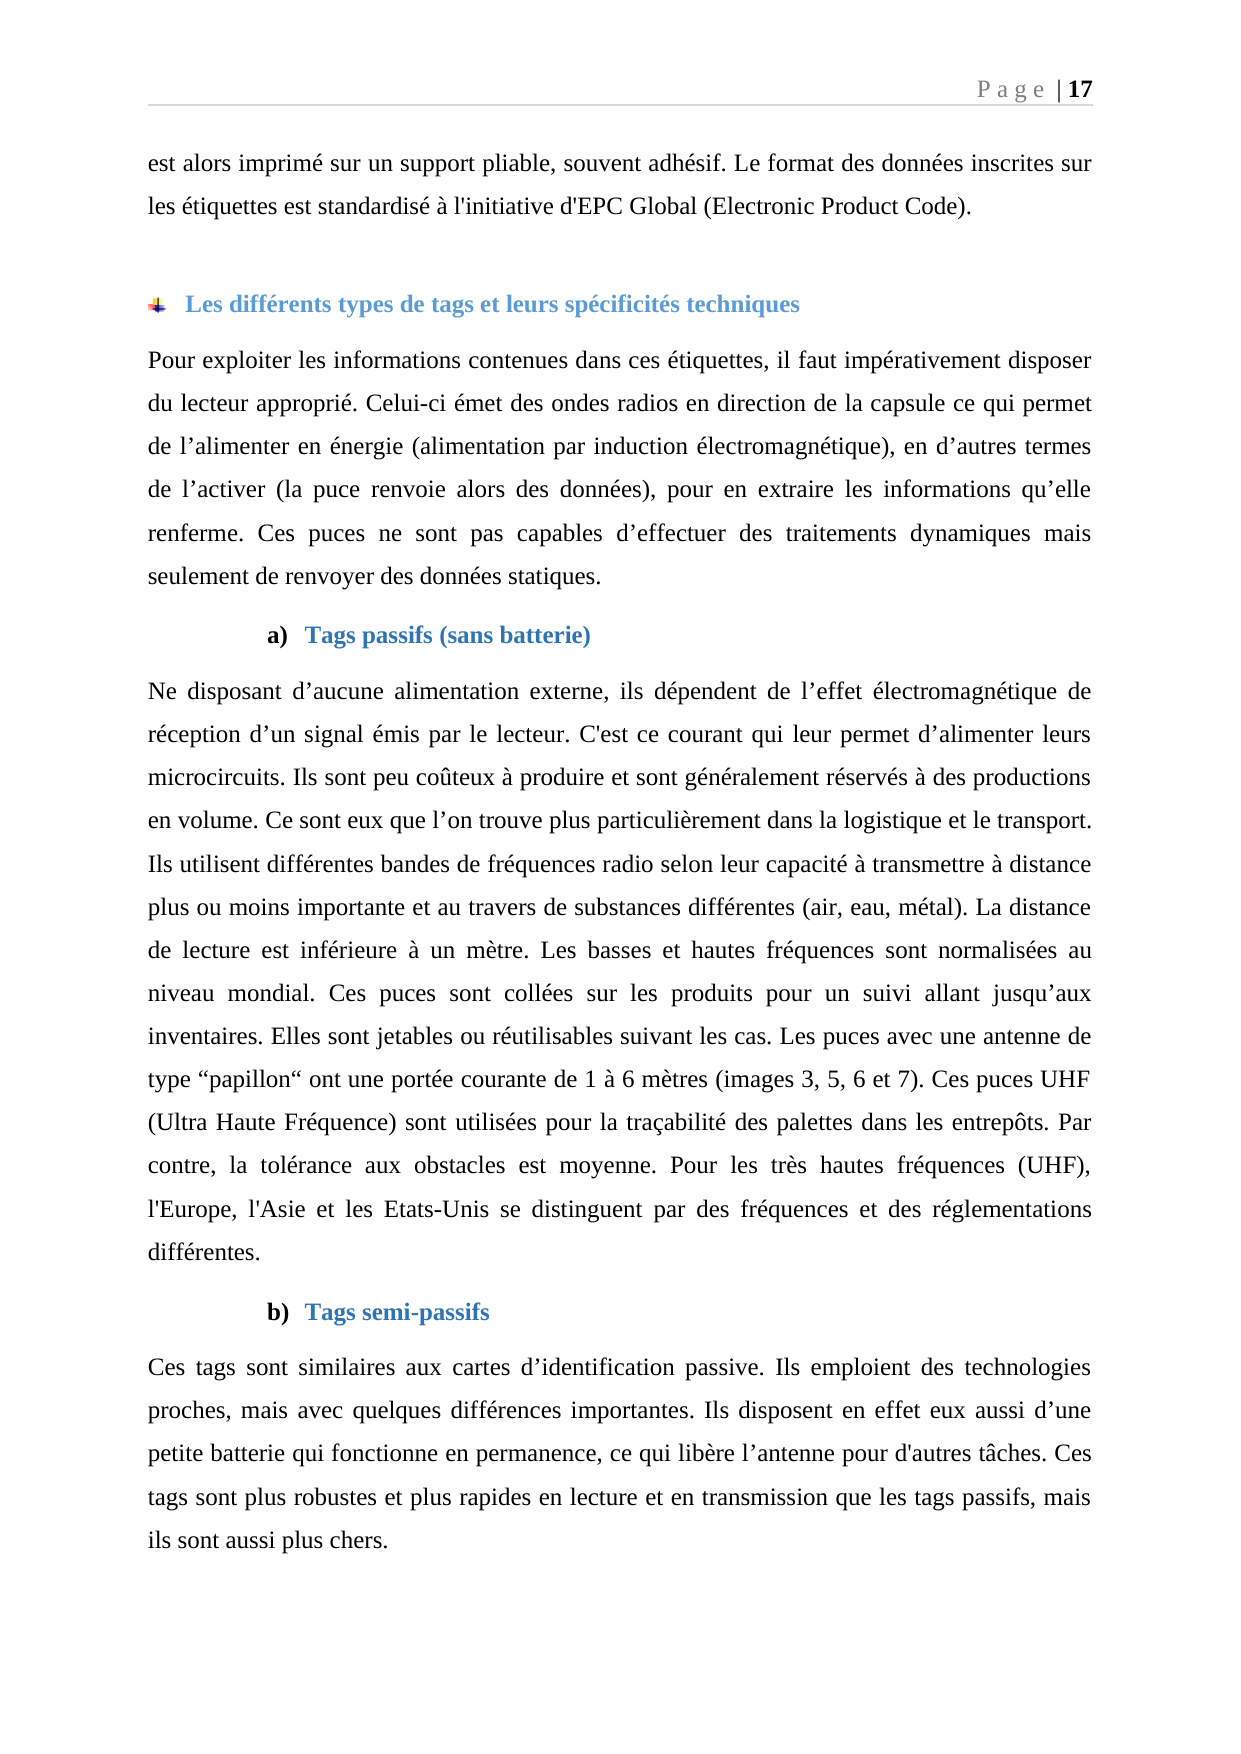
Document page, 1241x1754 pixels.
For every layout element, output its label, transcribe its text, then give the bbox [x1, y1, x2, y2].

text Pour exploiter les informations contenues dans ces étiquettes, il faut impérativement disposer du lecteur approprié. Celui-ci émet des ondes radios en direction de la capsule ce qui permet de l’alimenter en énergie (alimentation par induction électromagnétique), en d’autres termes de l’activer (la puce renvoie alors des données), pour en extraire les informations qu’elle renferme. Ces puces ne sont pas capables d’effectuer des traitements dynamiques mais seulement de renvoyer des données statiques. [148, 345, 1093, 589]
subtitle Tags semi-passifs [267, 1297, 1093, 1325]
picture [148, 296, 166, 313]
text Ne disposant d’aucune alimentation externe, ils dépendent de l’effet électromagnétique de réception d’un signal émis par le lecteur. C'est ce courant qui leur permet d’alimenter leurs microcircuits. Ils sont peu coûteux à produire et sont généralement réservés à des productions en volume. Ce sont eux que l’on trouve plus particulièrement dans la logistique et le transport. Ils utilisent différentes bandes de fréquences radio selon leur capacité à transmettre à distance plus ou moins importante et au travers de substances différentes (air, eau, métal). La distance de lecture est inférieure à un mètre. Les basses et hautes fréquences sont normalisées au niveau mondial. Ces puces sont collées sur les produits pour un suivi allant jusqu’aux inventaires. Elles sont jetables ou réutilisables suivant les cas. Les puces avec une antenne de type “papillon“ ont une portée courante de 1 à 6 mètres (images 3, 5, 6 et 7). Ces puces UHF (Ultra Haute Fréquence) sont utilisées pour la traçabilité des palettes dans les entrepôts. Par contre, la tolérance aux obstacles est moyenne. Pour les très hautes fréquences (UHF), l'Europe, l'Asie et les Etats-Unis se distinguent par des fréquences et des réglementations différentes. [148, 676, 1093, 1266]
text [148, 148, 1093, 219]
list Les différents types de tags et leurs spécificités techniques [148, 289, 1093, 318]
text Ces tags sont similaires aux cartes d’identification passive. Ils emploient des technologies proches, mais avec quelques différences importantes. Ils disposent en effet eux aussi d’une petite batterie qui fonctionne en permanence, ce qui libère l’antenne pour d'autres tâches. Ces tags sont plus robustes et plus rapides en lecture et en transmission que les tags passifs, mais ils sont aussi plus chers. [148, 1352, 1093, 1553]
subtitle Tags passifs (sans batterie) [267, 621, 1093, 649]
